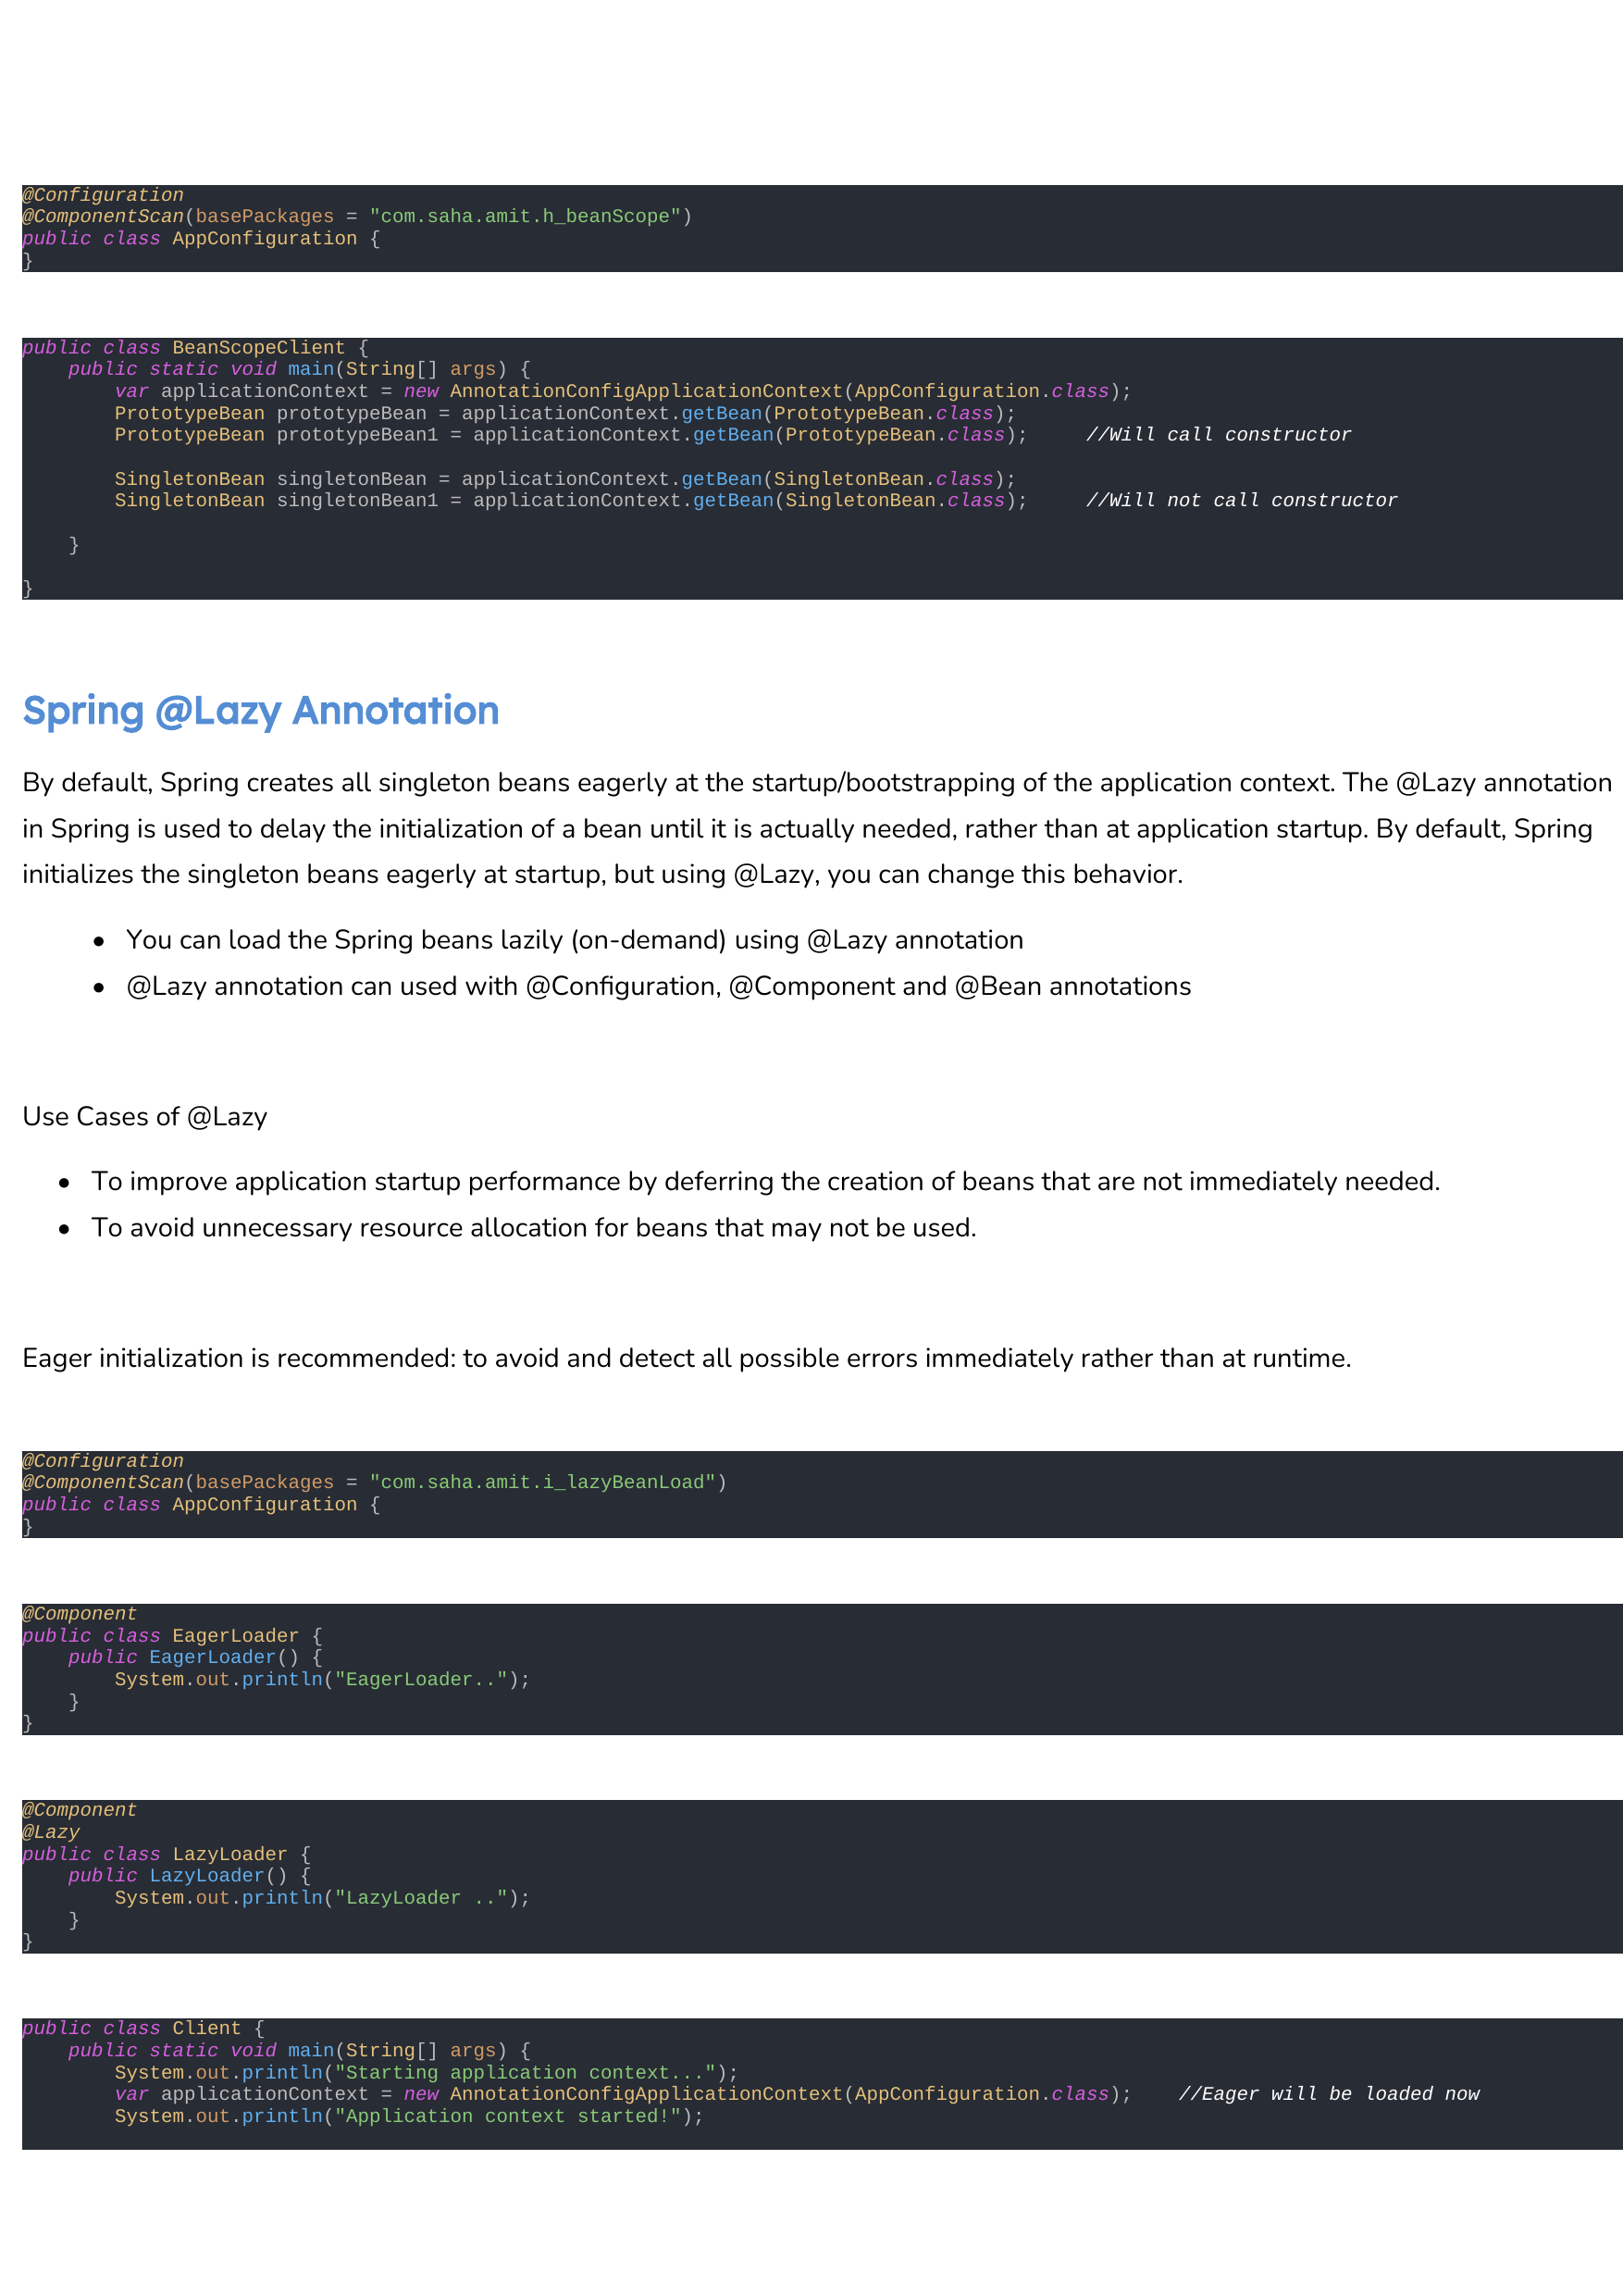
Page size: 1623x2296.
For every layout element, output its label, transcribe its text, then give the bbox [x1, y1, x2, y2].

list @Lazy annotation can used with @Configuration, @Component and @Bean annotations [92, 967, 1623, 1004]
text By default, Spring creates all singleton beans eagerly at the startup/bootstrapping of the application context. The @Lazy annotation in Spring is used to delay the initialization of a bean until it is actually needed, rather than at application startup. By default, Spring initializes the singleton beans eagerly at startup, but using @Lazy, you can change this behavior. [22, 764, 1623, 893]
list You can load the Spring beans lazily (on-demand) using @Lazy annotation [92, 922, 1623, 959]
text Use Cases of @Lazy [22, 1098, 1623, 1135]
list To improve application startup performance by deferring the creation of beans that are not immediately needed. [56, 1163, 1623, 1200]
subtitle Spring @Lazy Annotation [22, 685, 1623, 733]
text Eager initialization is recommended: to avoid and detect all possible errors immediately rather than at runtime. [22, 1340, 1623, 1376]
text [22, 2018, 1623, 2150]
list To avoid unnecessary resource allocation for beans that may not be used. [56, 1210, 1623, 1246]
text @Component @Lazy public class LazyLoader { public LazyLoader() { System.out.println("LazyLoader .."); } } [22, 1800, 1623, 1954]
text public class BeanScopeClient { public static void main(String[] args) { var applicationContext = new AnnotationConfigApplicationContext(AppConfiguration.class); PrototypeBean prototypeBean = applicationContext.getBean(PrototypeBean.class); PrototypeBean prototypeBean1 = applicationContext.getBean(PrototypeBean.class); //Will call constructor SingletonBean singletonBean = applicationContext.getBean(SingletonBean.class); SingletonBean singletonBean1 = applicationContext.getBean(SingletonBean.class); //Will not call constructor } } [22, 338, 1623, 600]
text @Configuration @ComponentScan(basePackages = "com.saha.amit.i_lazyBeanLoad") public class AppConfiguration { } [22, 1451, 1623, 1538]
text @Configuration @ComponentScan(basePackages = "com.saha.amit.h_beanScope") public class AppConfiguration { } [22, 185, 1623, 272]
text @Component public class EagerLoader { public EagerLoader() { System.out.println("EagerLoader.."); } } [22, 1604, 1623, 1735]
